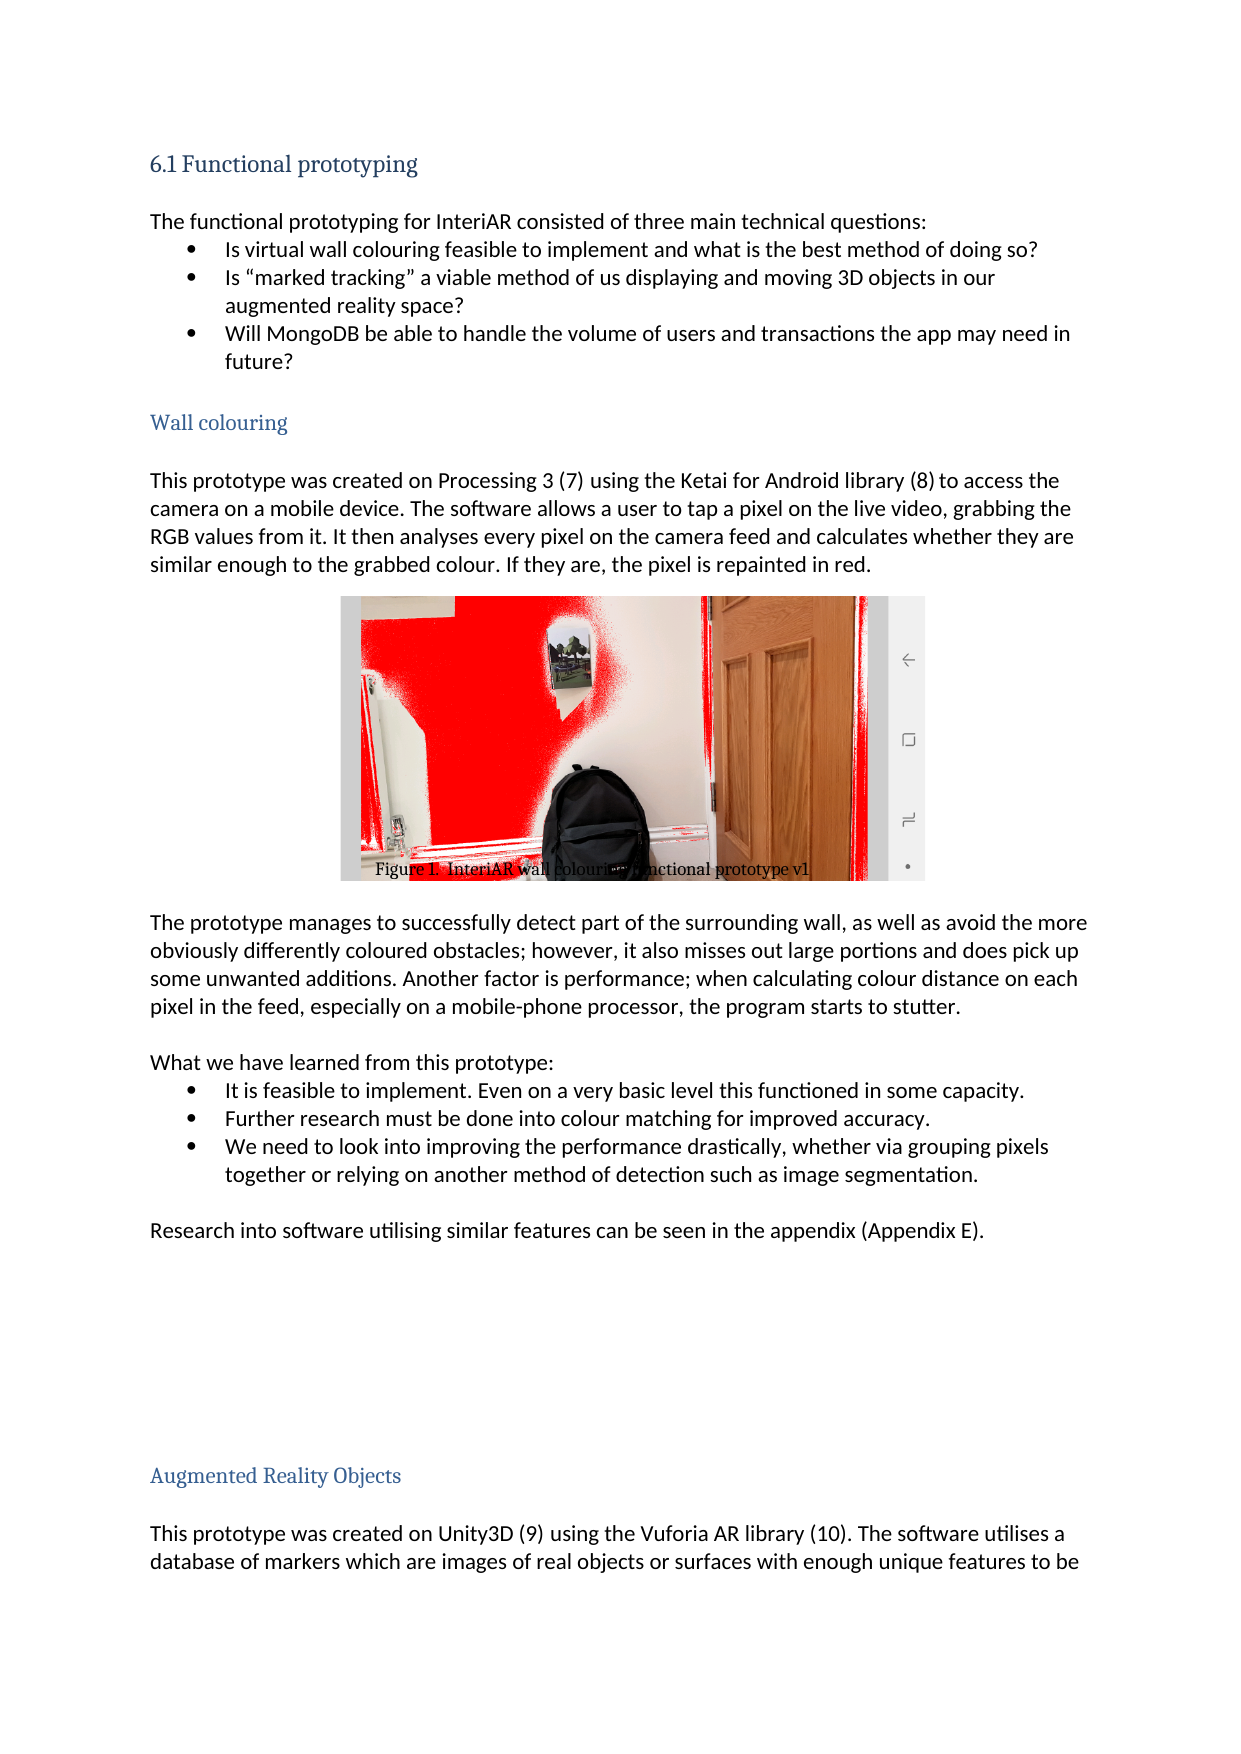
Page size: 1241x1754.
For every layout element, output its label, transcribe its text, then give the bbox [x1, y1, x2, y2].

subtitle 6.1 Functional prototyping [150, 150, 1090, 179]
text The functional prototyping for InteriAR consisted of three main technical questions: [150, 207, 1090, 235]
text What we have learned from this prototype: [150, 1048, 1090, 1076]
list Is “marked tracking” a viable method of us displaying and moving 3D objects in our augmented reality space? [187, 263, 1090, 319]
list We need to look into improving the performance drastically, whether via grouping pixels together or relying on another method of detection such as image segmentation. [187, 1132, 1090, 1188]
subtitle Wall colouring [150, 409, 1090, 436]
text This prototype was created on Processing 3 (7) using the Ketai for Android library (8) to access the camera on a mobile device. The software allows a user to tap a pixel on the live video, grabbing the RGB values from it. It then analyses every pixel on the camera feed and calculates whether they are similar enough to the grabbed colour. If they are, the pixel is repainted in red. [150, 466, 1090, 578]
list Will MongoDB be able to handle the volume of users and transactions the app may need in future? [187, 319, 1090, 375]
text The prototype manages to successfully detect part of the surrounding wall, as well as avoid the more obviously differently coloured obstacles; however, it also misses out large portions and does pick up some unwanted additions. Another factor is performance; when calculating colour distance on each pixel in the feed, especially on a mobile-phone processor, the program starts to stutter. [150, 908, 1090, 1020]
text Figure 1. InteriAR wall colouring functional prototype v1 [300, 859, 1090, 880]
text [150, 1519, 1090, 1575]
text Research into software utilising similar features can be seen in the appendix (Appendix E). [150, 1217, 1090, 1244]
picture [340, 596, 926, 859]
subtitle Augmented Reality Objects [150, 1462, 1090, 1489]
list It is feasible to implement. Even on a very basic level this functioned in some capacity. [187, 1076, 1090, 1104]
list Is virtual wall colouring feasible to implement and what is the best method of doing so? [187, 235, 1090, 263]
list Further research must be done into colour matching for improved accuracy. [187, 1104, 1090, 1132]
